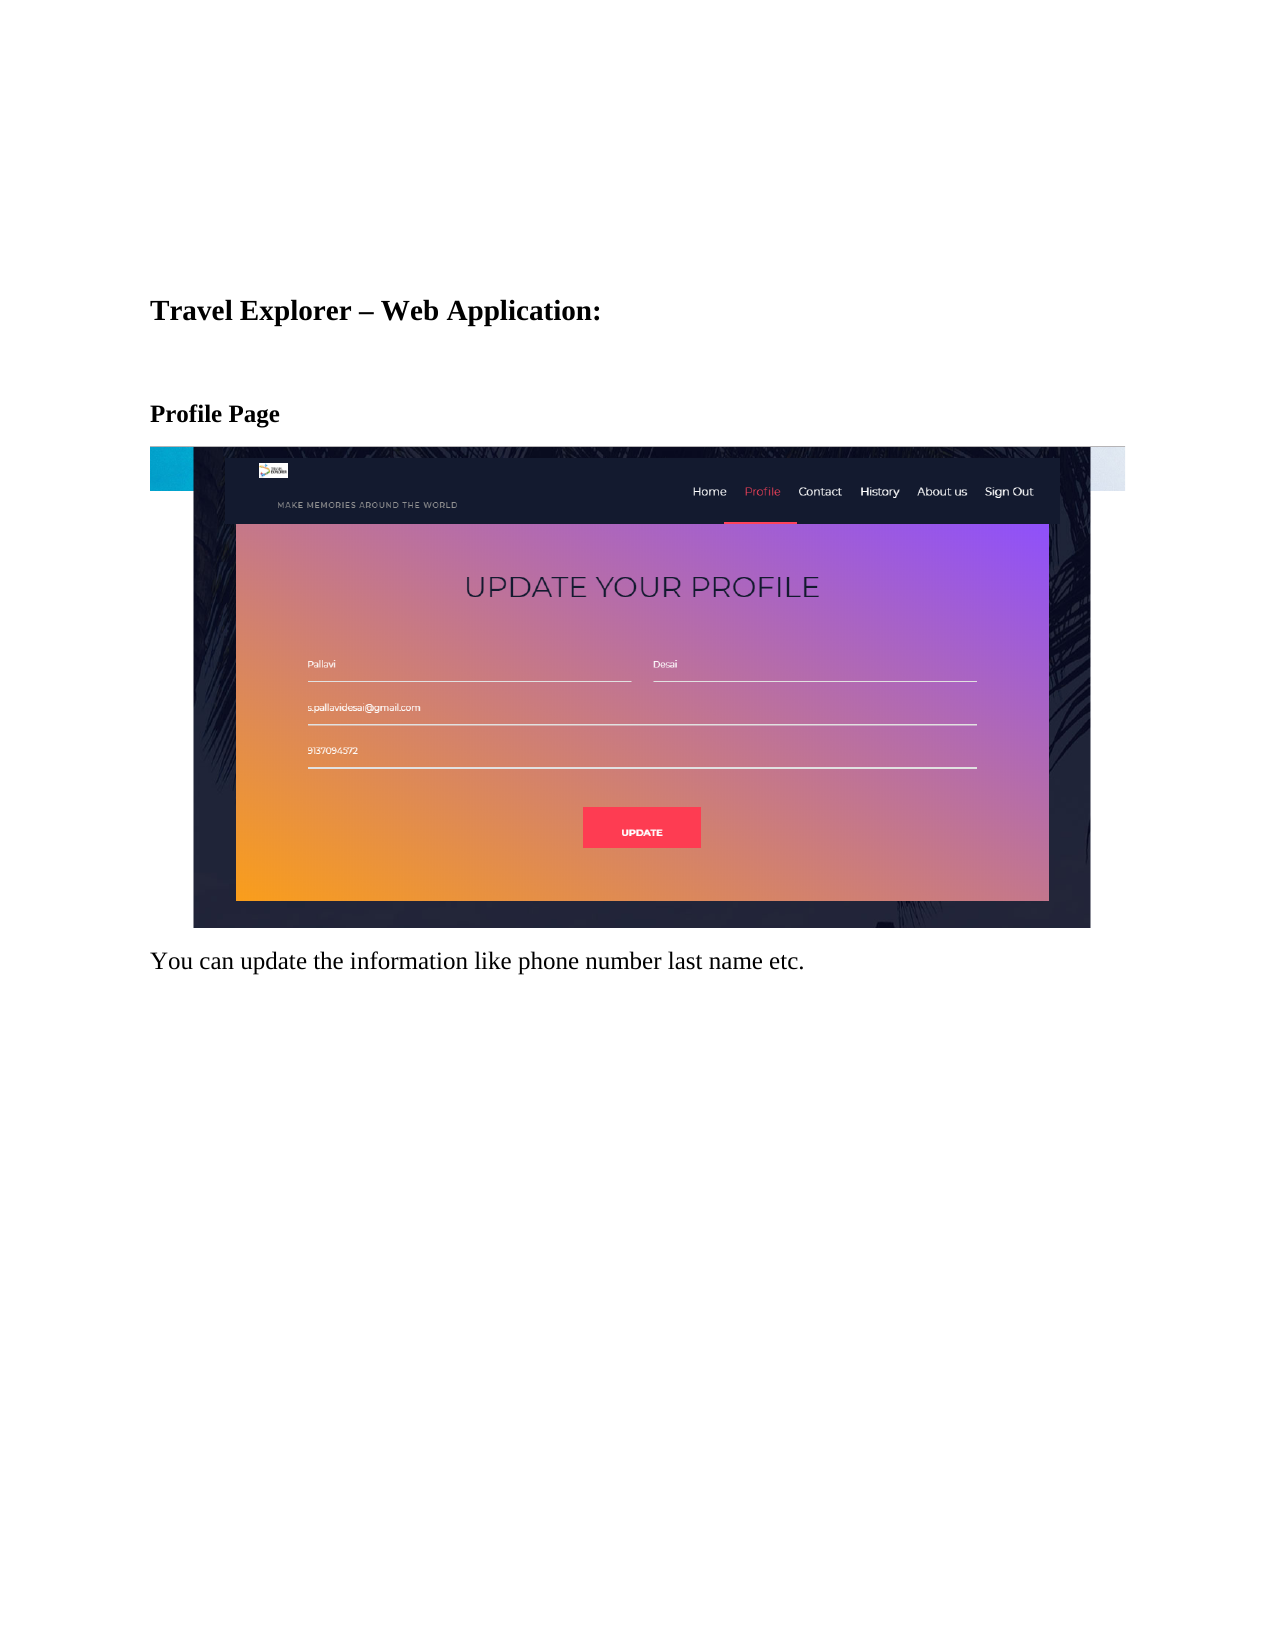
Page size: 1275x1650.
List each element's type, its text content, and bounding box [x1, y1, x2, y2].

text Travel Explorer – Web Application: [150, 293, 1125, 327]
text Profile Page [150, 399, 1125, 427]
picture [150, 446, 1125, 928]
text You can update the information like phone number last name etc. [150, 946, 1125, 975]
